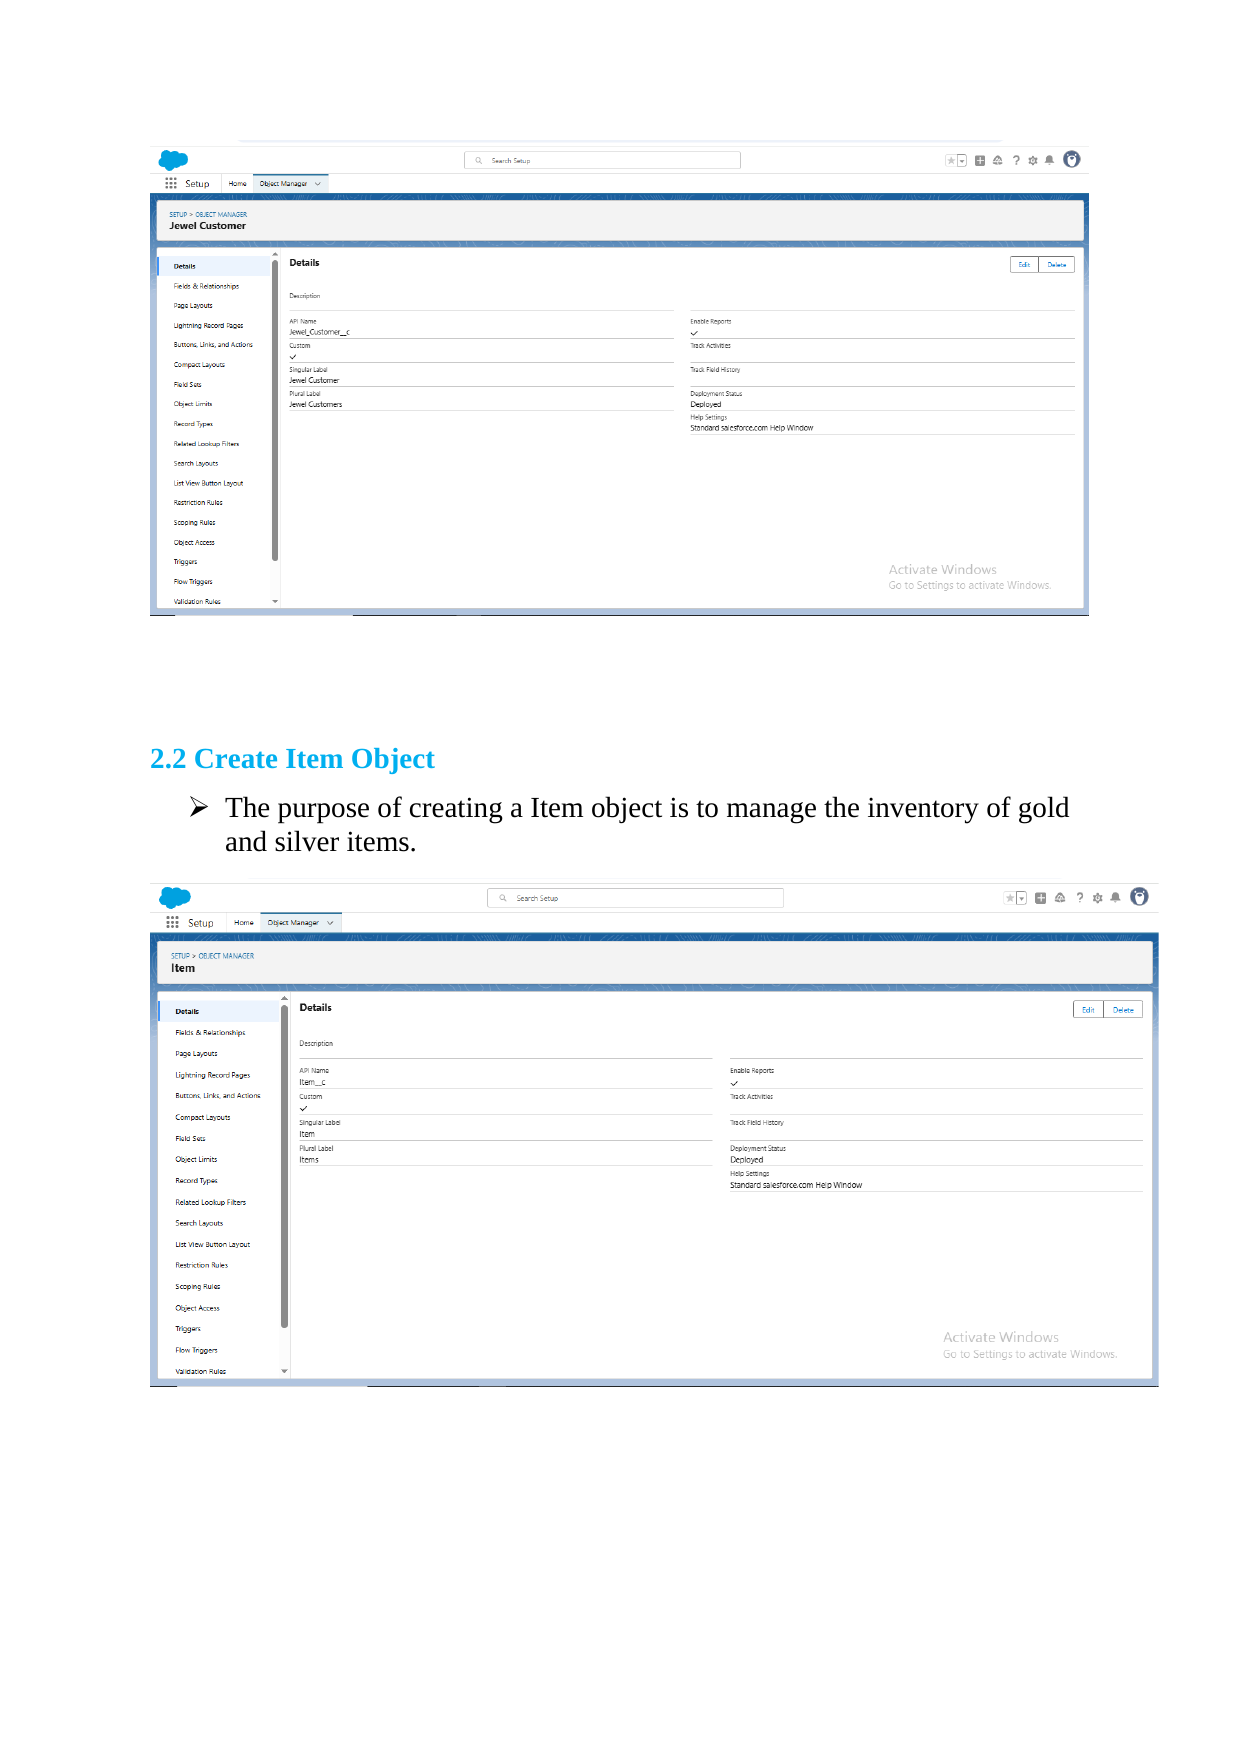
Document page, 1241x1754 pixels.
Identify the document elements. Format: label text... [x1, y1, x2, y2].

picture [150, 878, 1159, 1387]
subtitle 2.2 Create Item Object [150, 741, 1090, 774]
picture [150, 140, 1089, 616]
list The purpose of creating a Item object is to manage the inventory of gold and silver items. [417, 790, 1090, 857]
